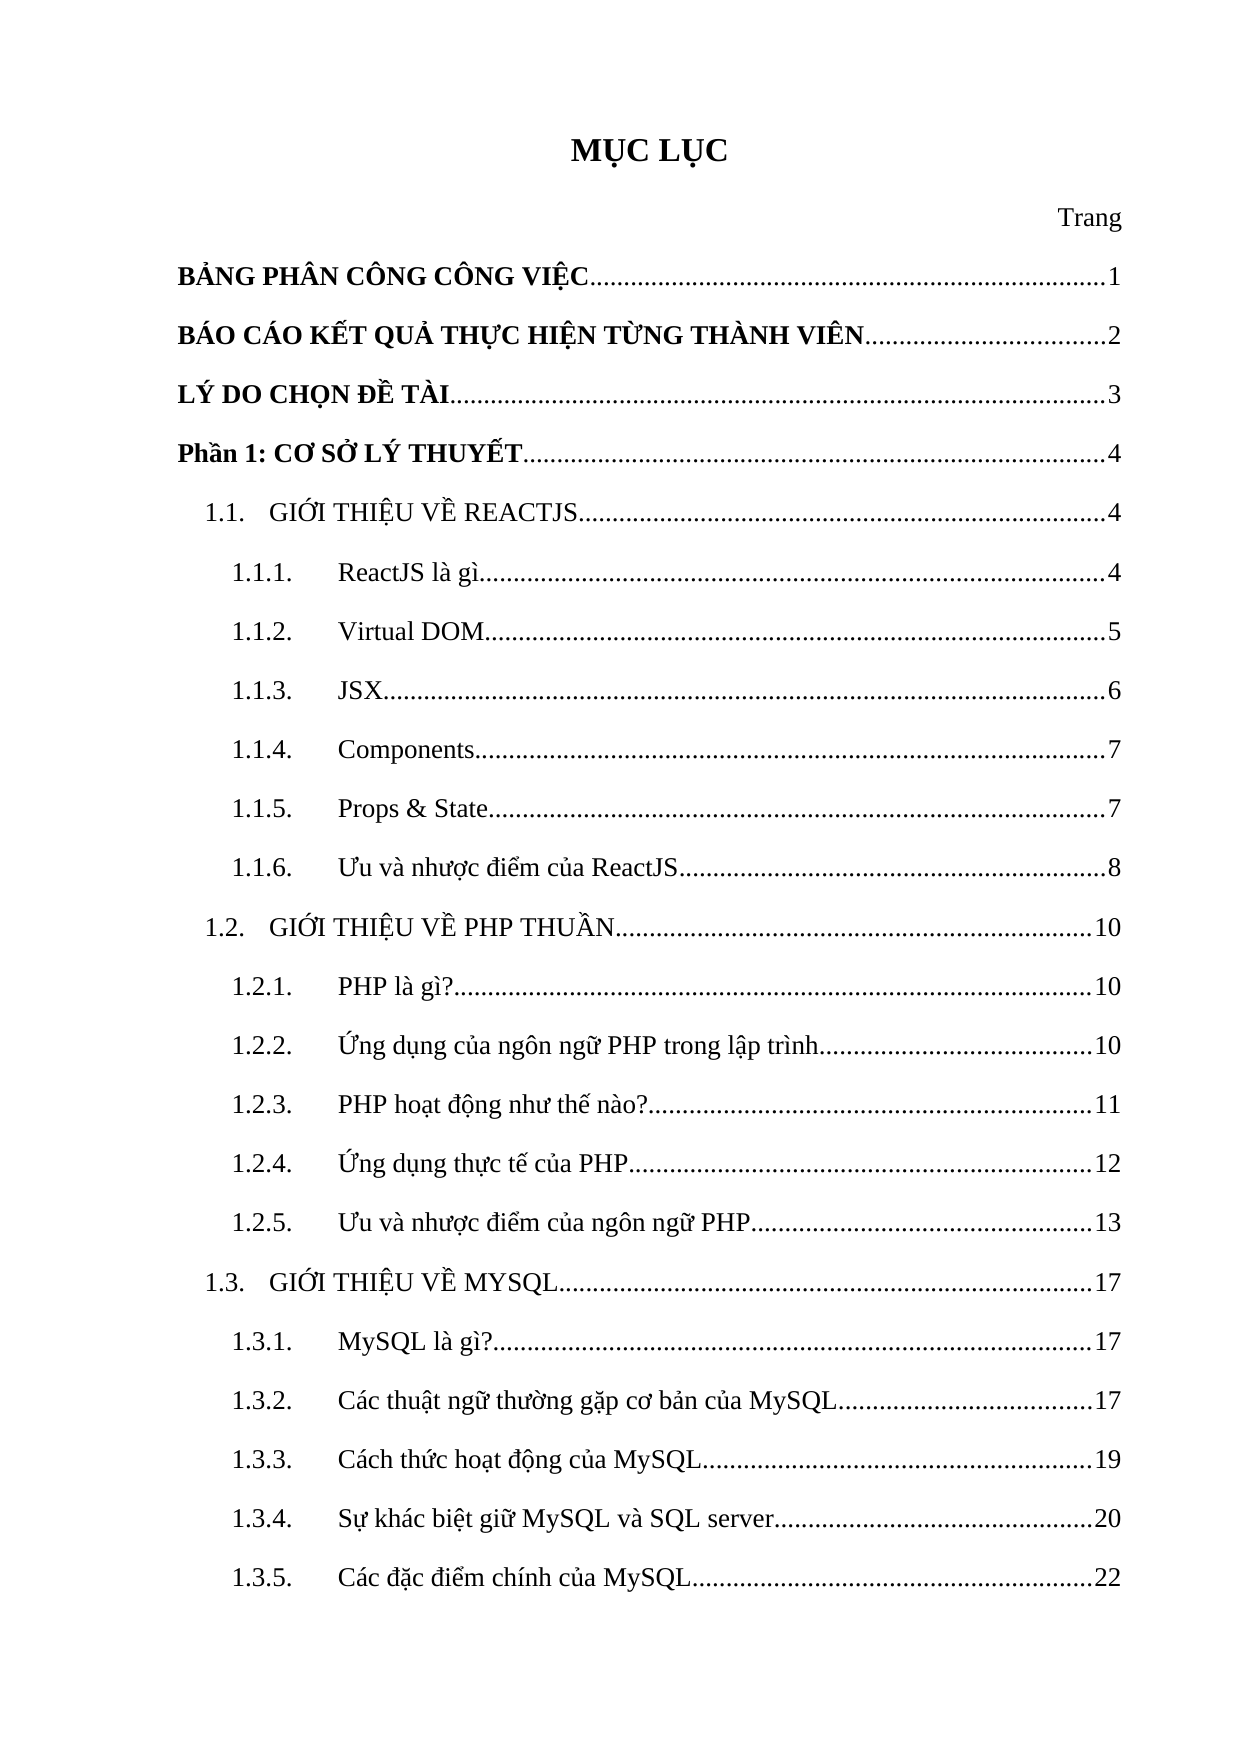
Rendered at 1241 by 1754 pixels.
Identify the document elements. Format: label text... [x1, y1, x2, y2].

text 1.1.2. Virtual DOM 5 [231, 615, 1122, 646]
text 1.1.6. Ưu và nhược điểm của ReactJS 8 [231, 851, 1122, 883]
text 1.2.1. PHP là gì? 10 [231, 970, 1122, 1001]
text BẢNG PHÂN CÔNG CÔNG VIỆC 1 [177, 260, 1122, 291]
text Phần 1: CƠ SỞ LÝ THUYẾT 4 [177, 437, 1122, 468]
text 1.2.5. Ưu và nhược điểm của ngôn ngữ PHP 13 [231, 1206, 1122, 1238]
text 1.1.5. Props & State 7 [231, 792, 1122, 823]
text 1.3.3. Cách thức hoạt động của MySQL 19 [231, 1443, 1122, 1474]
text 1.3.1. MySQL là gì? 17 [231, 1325, 1122, 1356]
text 1.2. GIỚI THIỆU VỀ PHP THUẦN 10 [204, 911, 1122, 942]
text MỤC LỤC [177, 131, 1122, 169]
text Trang [177, 201, 1122, 232]
text LÝ DO CHỌN ĐỀ TÀI 3 [177, 378, 1122, 409]
text 1.1.3. JSX 6 [231, 674, 1122, 705]
text 1.1.4. Components 7 [231, 733, 1122, 764]
text 1.2.3. PHP hoạt động như thế nào? 11 [231, 1088, 1122, 1119]
text 1.2.2. Ứng dụng của ngôn ngữ PHP trong lập trình 10 [231, 1029, 1122, 1060]
text BÁO CÁO KẾT QUẢ THỰC HIỆN TỪNG THÀNH VIÊN 2 [177, 319, 1122, 350]
text 1.1.1. ReactJS là gì 4 [231, 556, 1122, 587]
text 1.3.4. Sự khác biệt giữ MySQL và SQL server 20 [231, 1502, 1122, 1533]
text 1.3.2. Các thuật ngữ thường gặp cơ bản của MySQL 17 [231, 1384, 1122, 1415]
text 1.3.5. Các đặc điểm chính của MySQL 22 [231, 1561, 1122, 1593]
text 1.2.4. Ứng dụng thực tế của PHP 12 [231, 1147, 1122, 1178]
text 1.1. GIỚI THIỆU VỀ REACTJS 4 [204, 496, 1122, 528]
text 1.3. GIỚI THIỆU VỀ MYSQL 17 [204, 1266, 1122, 1297]
